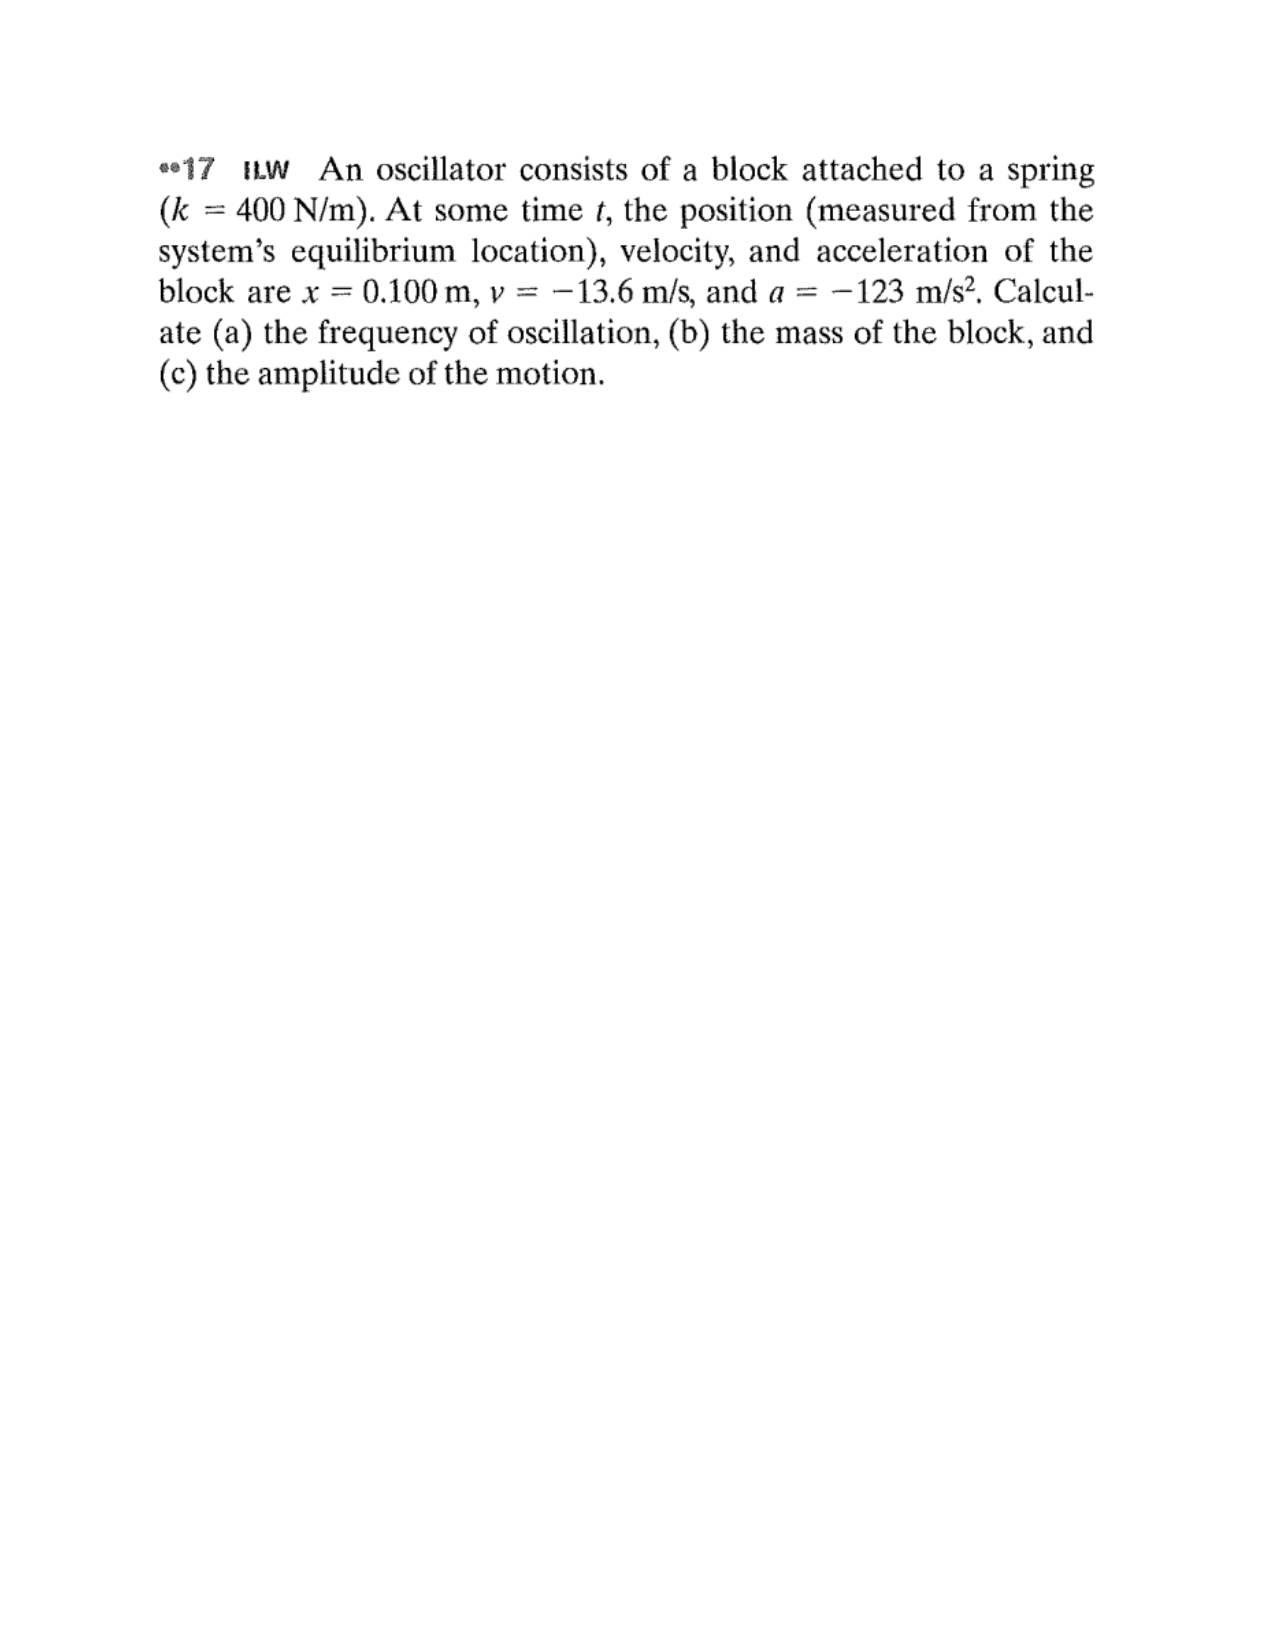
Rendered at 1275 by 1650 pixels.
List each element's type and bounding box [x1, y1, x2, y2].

picture [150, 150, 1125, 397]
